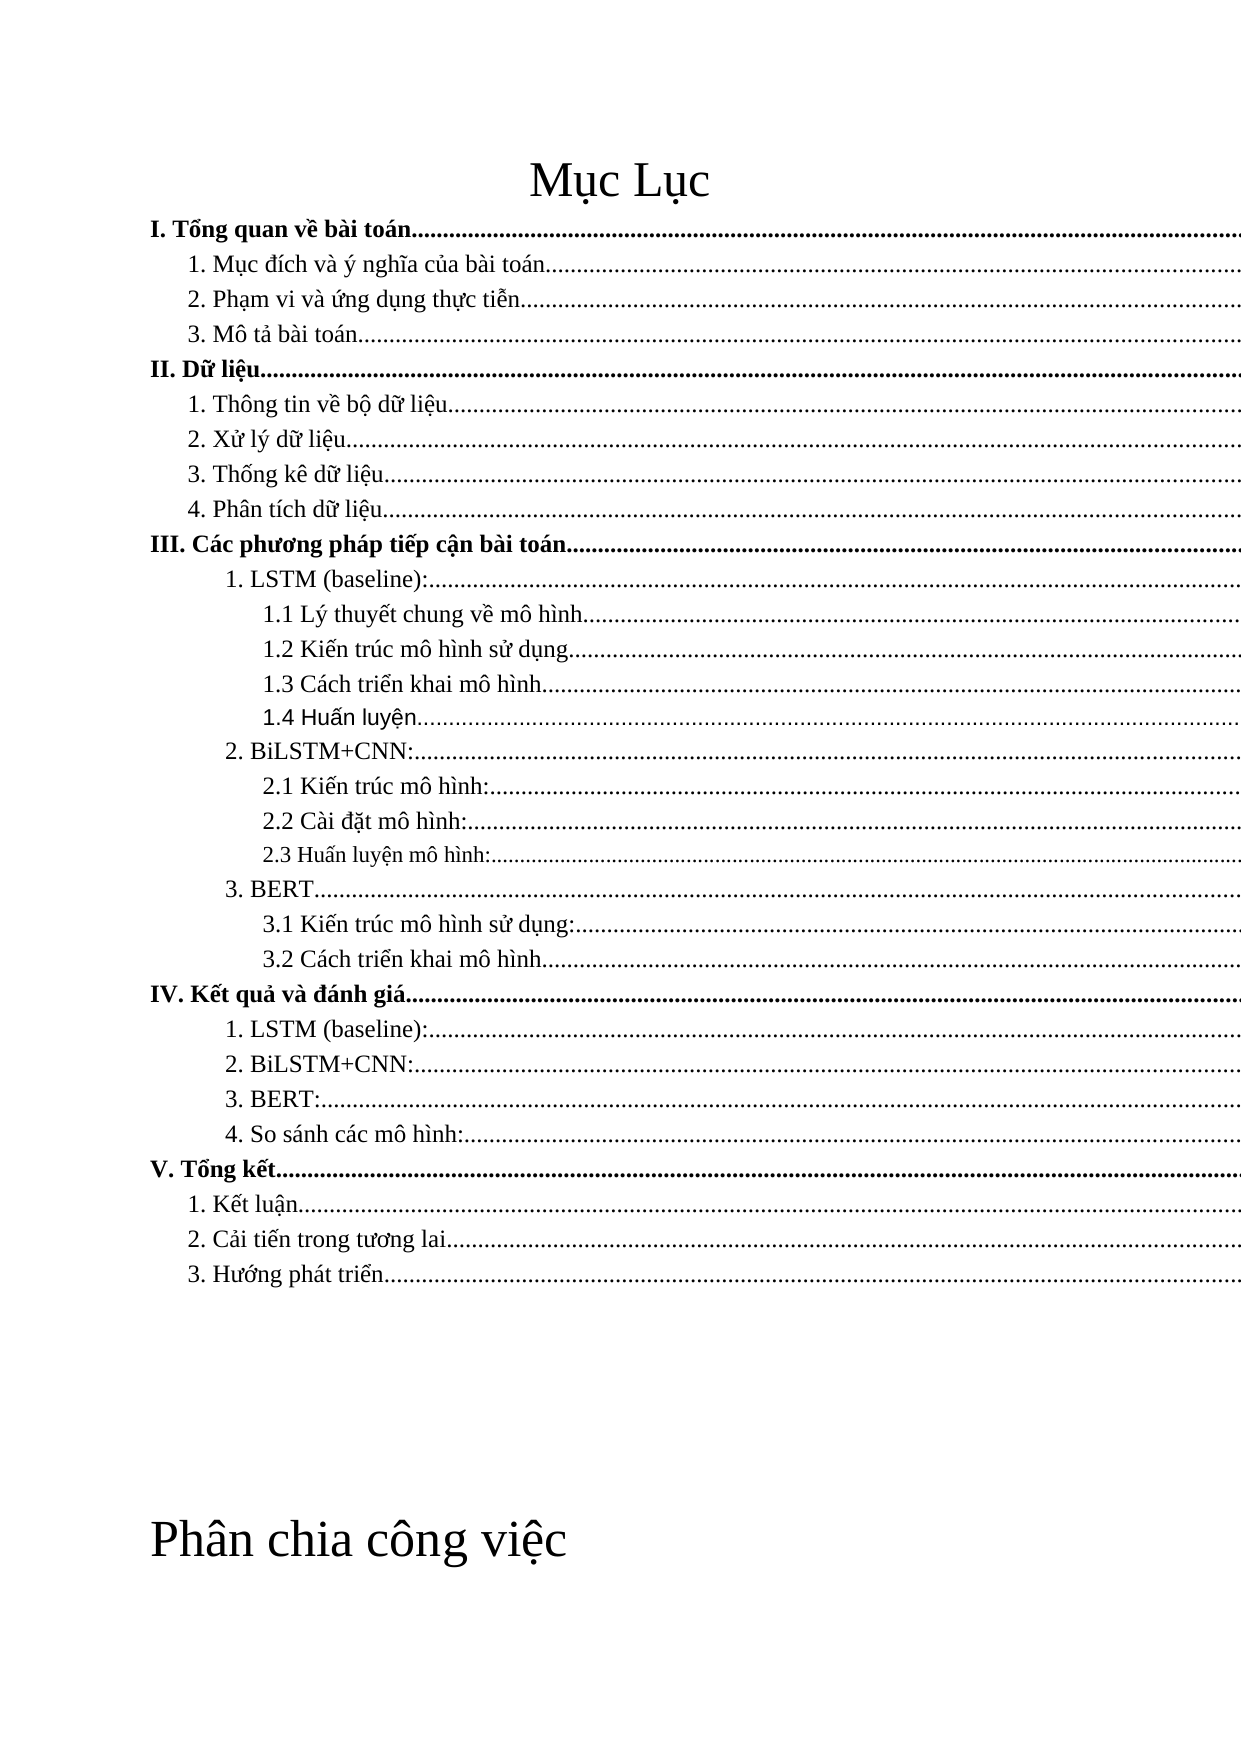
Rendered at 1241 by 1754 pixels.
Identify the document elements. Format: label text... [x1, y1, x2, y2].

title Mục Lục [150, 150, 1090, 207]
title Phân chia công việc [150, 1508, 1090, 1568]
